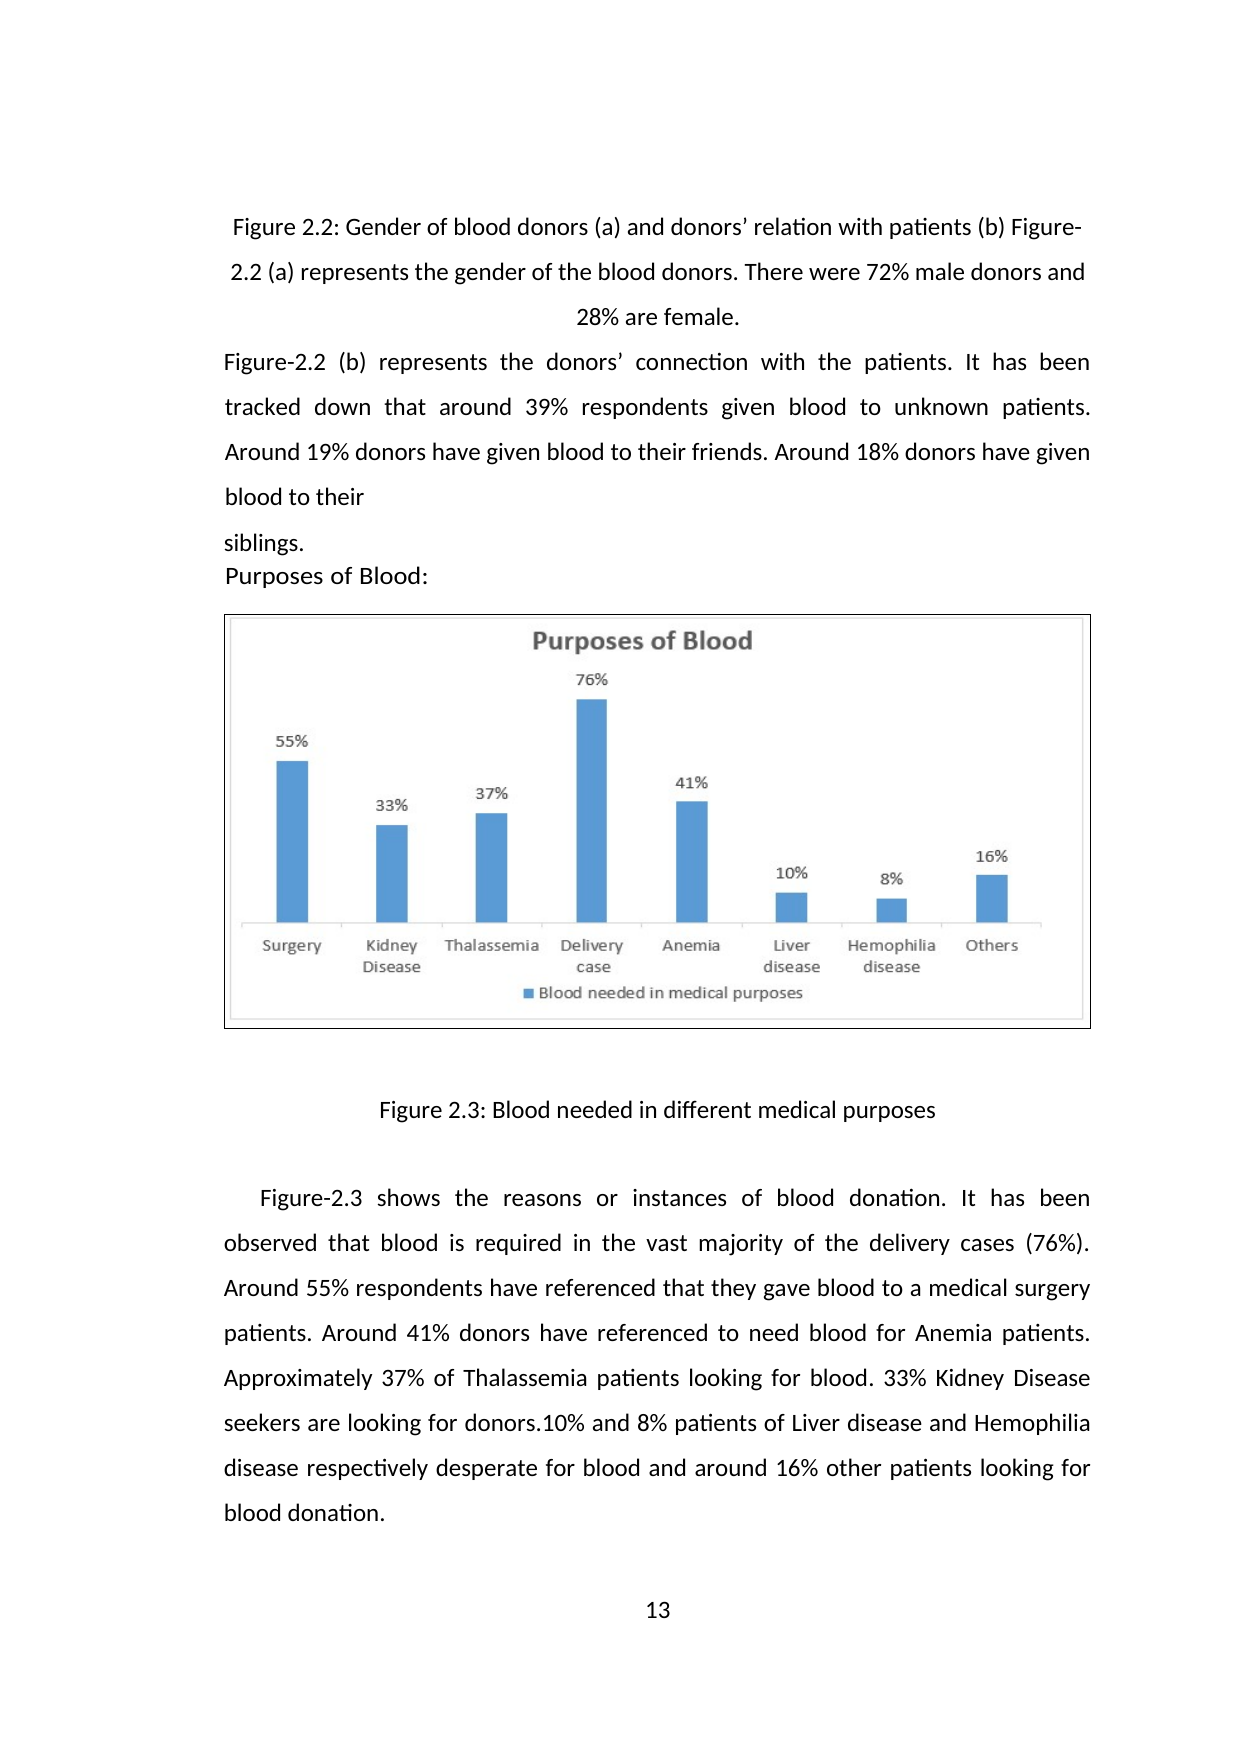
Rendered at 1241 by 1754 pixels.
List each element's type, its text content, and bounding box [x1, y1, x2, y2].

picture [225, 615, 1090, 1028]
text siblings. [223, 527, 1092, 557]
text Figure 2.3: Blood needed in different medical purposes [225, 1094, 1090, 1124]
text Figure-2.3 shows the reasons or instances of blood donation. It has been observed that blood is required in the vast majority of the delivery cases (76%). Around 55% respondents have referenced that they gave blood to a medical surgery patients. Around 41% donors have referenced to need blood for Anemia patients. Approximately 37% of Thalassemia patients looking for blood. 33% Kidney Disease seekers are looking for donors.10% and 8% patients of Liver disease and Hemophilia disease respectively desperate for blood and around 16% other patients looking for blood donation. [223, 1182, 1092, 1528]
text Figure-2.2 (b) represents the donors’ connection with the patients. It has been tracked down that around 39% respondents given blood to unknown patients. Around 19% donors have given blood to their friends. Around 18% donors have given blood to their [223, 346, 1092, 512]
text Figure 2.2: Gender of blood donors (a) and donors’ relation with patients (b) Figure-2.2 (a) represents the gender of the blood donors. There were 72% male donors and 28% are female. [225, 211, 1090, 331]
